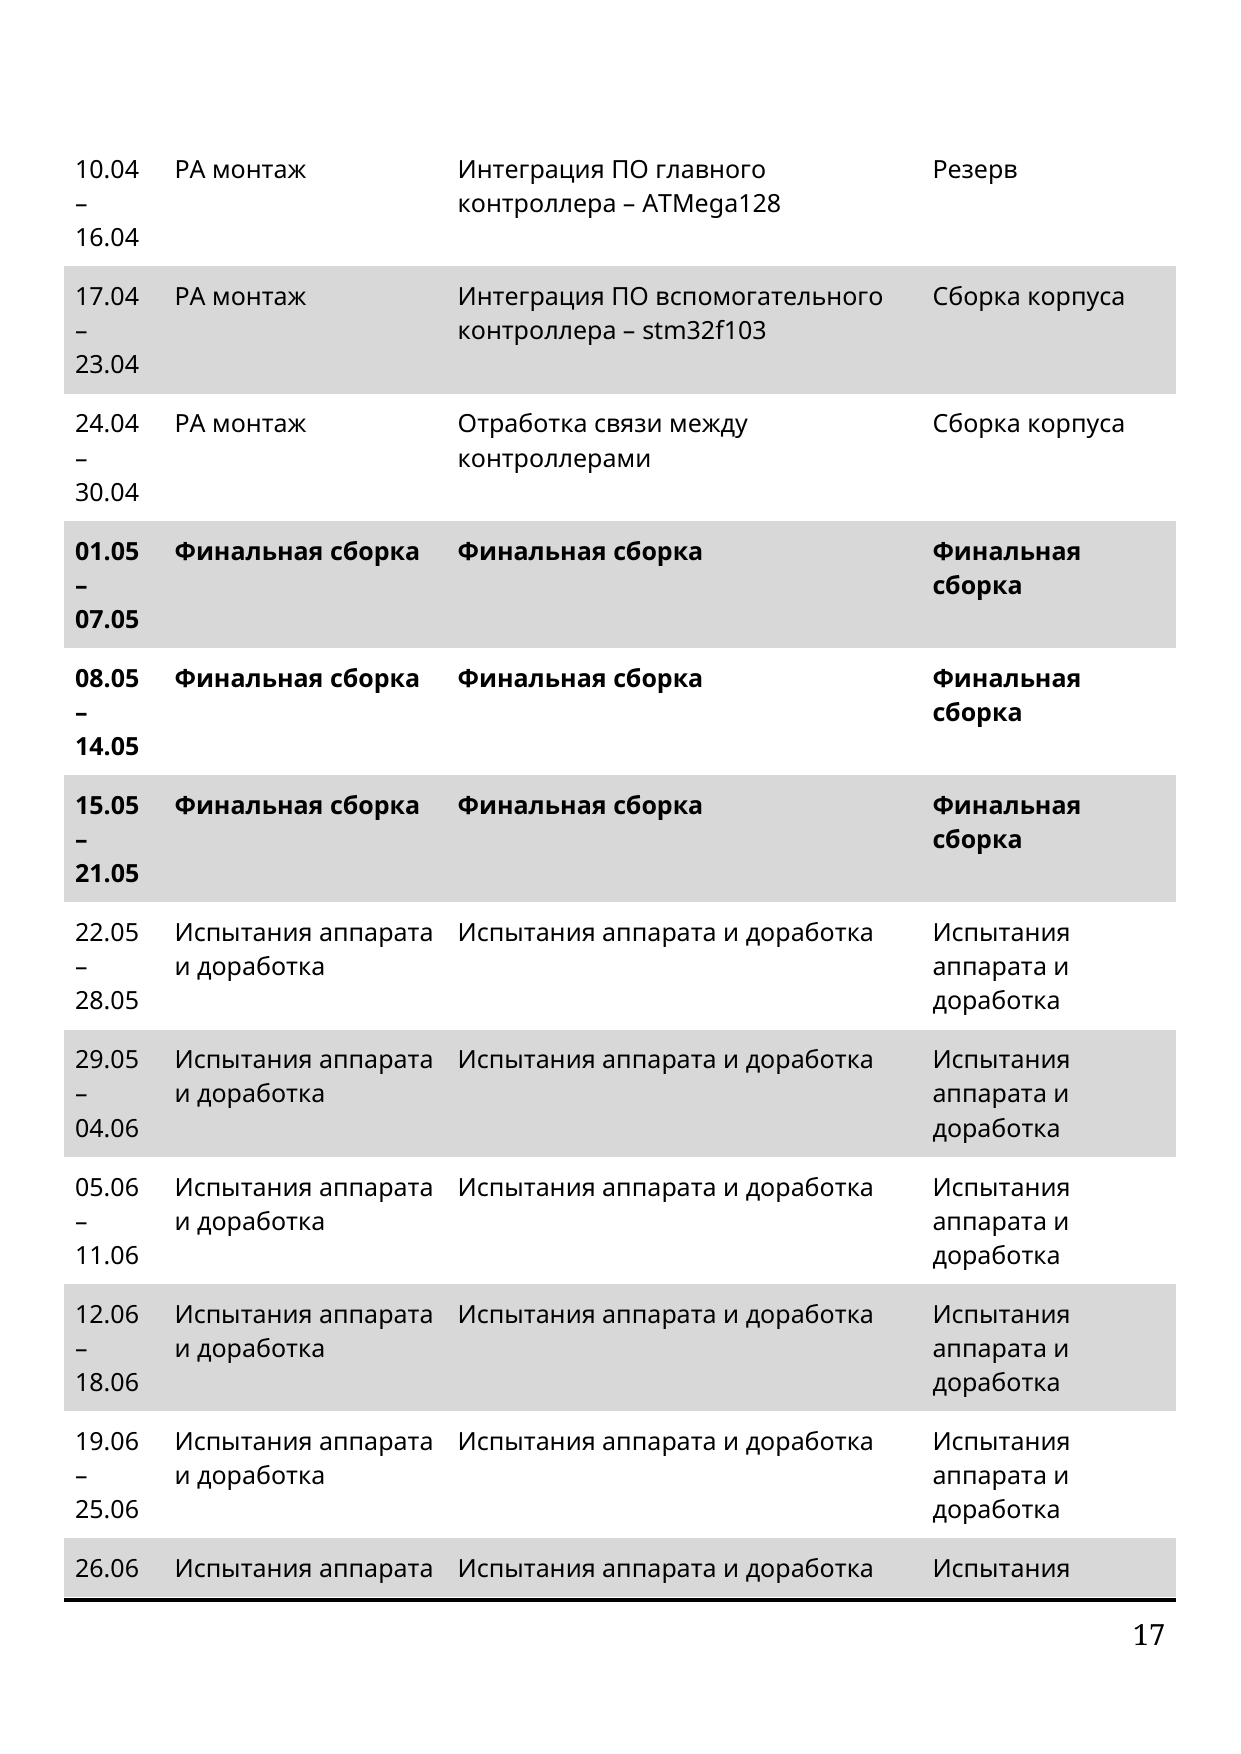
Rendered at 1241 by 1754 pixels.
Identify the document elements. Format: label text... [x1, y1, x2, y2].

table_cell Финальная сборка [163, 775, 446, 902]
table_cell Испытания аппарата и доработка [921, 903, 1176, 1029]
table_cell Финальная сборка [446, 775, 921, 902]
table_cell РА монтаж [163, 139, 446, 266]
table_cell Финальная сборка [163, 648, 446, 775]
table_cell 17.04 – 23.04 [64, 266, 163, 394]
table_cell РА монтаж [163, 394, 446, 521]
table_cell Сборка корпуса [921, 394, 1176, 521]
table_cell Интеграция ПО главного контроллера – ATMega128 [446, 139, 921, 266]
table_cell Испытания аппарата и доработка [921, 1157, 1176, 1284]
table_cell 19.06 – 25.06 [64, 1411, 163, 1538]
table_cell 15.05 – 21.05 [64, 775, 163, 902]
table_cell Испытания аппарата и доработка [446, 1284, 921, 1411]
table_cell 10.04 – 16.04 [64, 139, 163, 266]
table_cell Испытания аппарата и доработка [921, 1411, 1176, 1538]
table_cell 29.05 – 04.06 [64, 1030, 163, 1157]
table_cell Интеграция ПО вспомогательного контроллера – stm32f103 [446, 266, 921, 394]
table_cell Сборка корпуса [921, 266, 1176, 394]
table_cell Испытания аппарата и доработка [163, 1411, 446, 1538]
table_cell Финальная сборка [921, 648, 1176, 775]
table_cell Финальная сборка [921, 521, 1176, 648]
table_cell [921, 1538, 1176, 1597]
table_cell РА монтаж [163, 266, 446, 394]
table_cell Финальная сборка [921, 775, 1176, 902]
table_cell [163, 1538, 446, 1597]
table_cell 05.06 – 11.06 [64, 1157, 163, 1284]
table_cell Финальная сборка [446, 521, 921, 648]
table_cell 01.05 – 07.05 [64, 521, 163, 648]
table_cell Испытания аппарата и доработка [446, 903, 921, 1029]
table_cell 24.04 – 30.04 [64, 394, 163, 521]
table_cell Испытания аппарата и доработка [163, 1030, 446, 1157]
table_cell 22.05 – 28.05 [64, 903, 163, 1029]
table_cell Испытания аппарата и доработка [921, 1030, 1176, 1157]
table_cell Финальная сборка [446, 648, 921, 775]
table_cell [446, 1538, 921, 1597]
table_cell Испытания аппарата и доработка [446, 1157, 921, 1284]
table_cell 08.05 – 14.05 [64, 648, 163, 775]
table_cell Испытания аппарата и доработка [163, 1284, 446, 1411]
table_cell Испытания аппарата и доработка [446, 1411, 921, 1538]
table_cell Испытания аппарата и доработка [163, 903, 446, 1029]
table_cell Резерв [921, 139, 1176, 266]
table_cell Отработка связи между контроллерами [446, 394, 921, 521]
table_cell 26.06 – 02.07 [64, 1538, 163, 1597]
table_cell Финальная сборка [163, 521, 446, 648]
table_cell Испытания аппарата и доработка [446, 1030, 921, 1157]
table_cell Испытания аппарата и доработка [163, 1157, 446, 1284]
table_cell 12.06 – 18.06 [64, 1284, 163, 1411]
table_cell Испытания аппарата и доработка [921, 1284, 1176, 1411]
